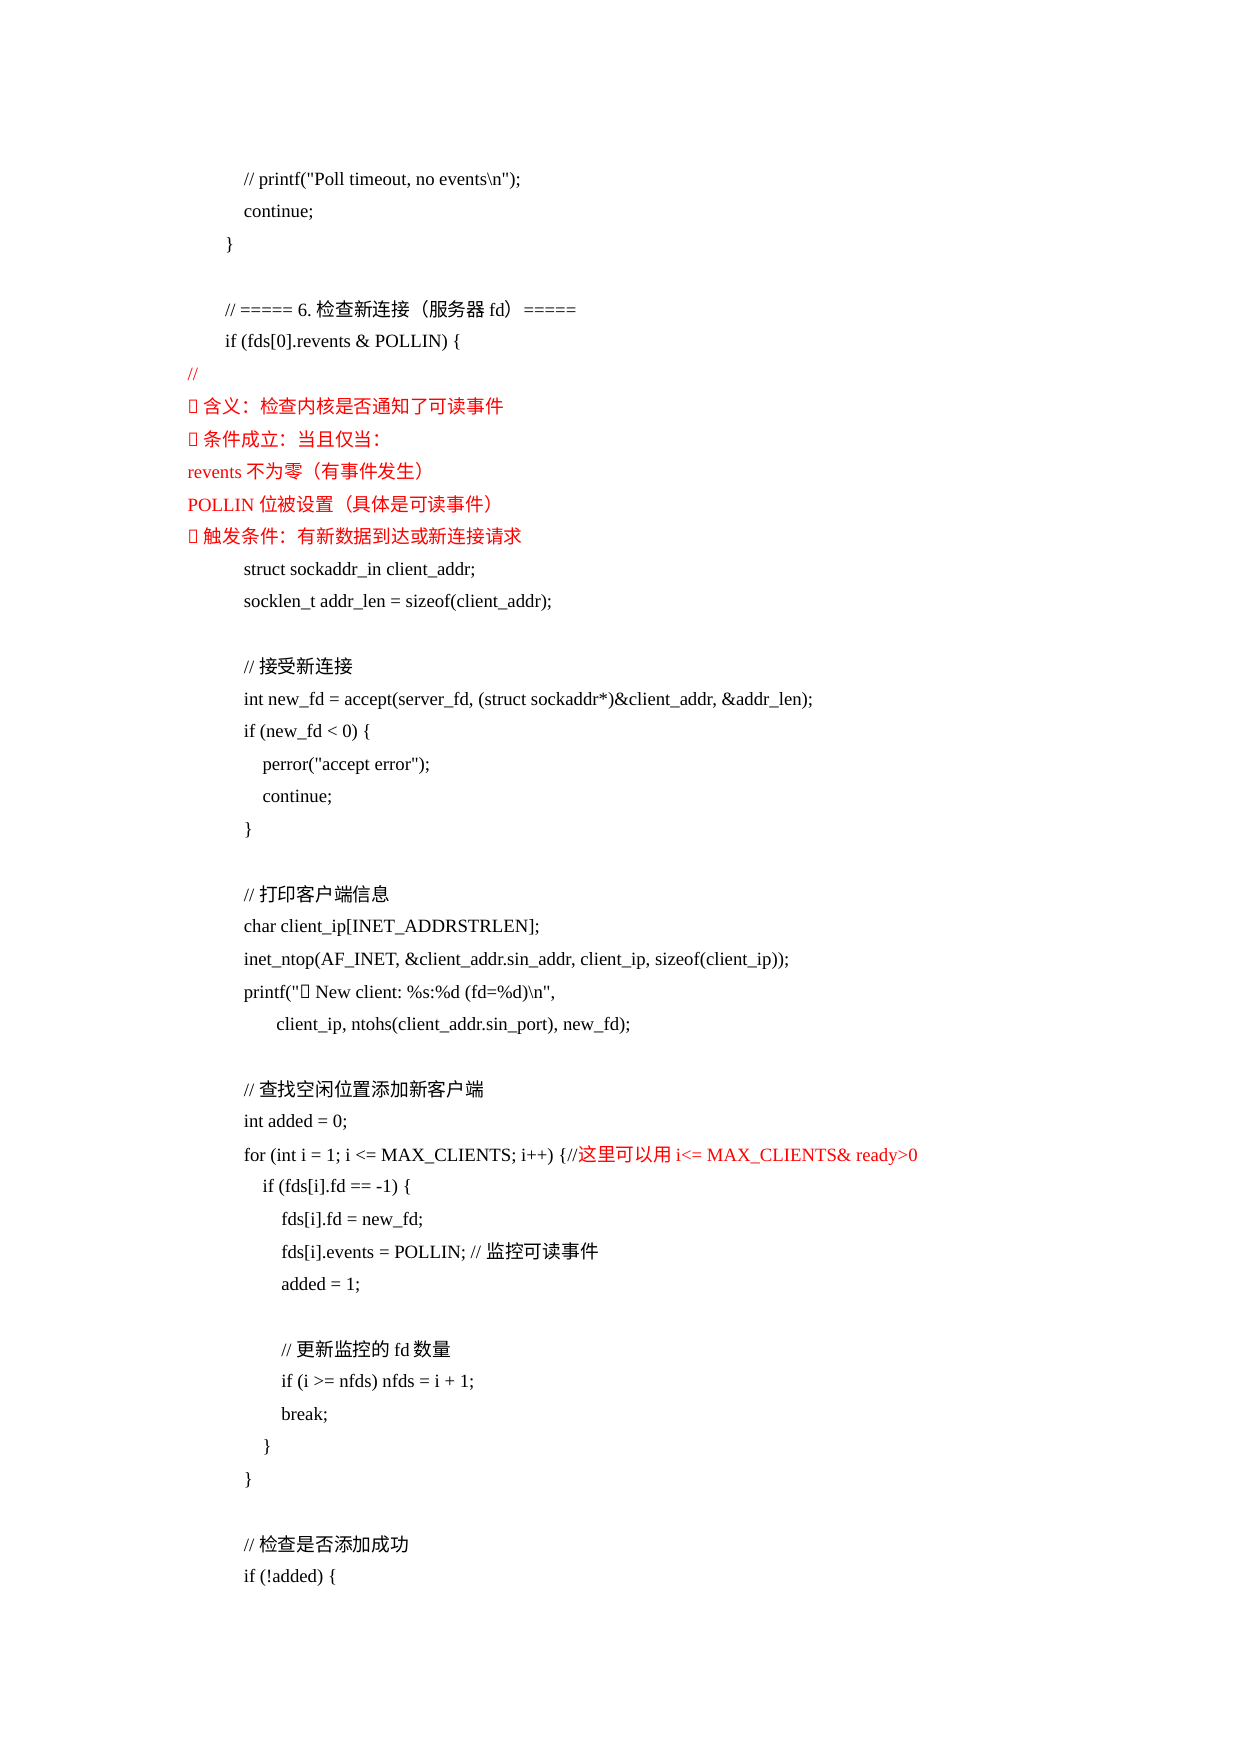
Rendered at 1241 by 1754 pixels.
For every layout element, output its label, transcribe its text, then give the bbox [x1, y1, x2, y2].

text // 接受新连接 [187, 649, 1053, 682]
text added = 1; [187, 1267, 1053, 1299]
text client_ip, ntohs(client_addr.sin_port), new_fd); [187, 1007, 1053, 1039]
text } [187, 1462, 1053, 1494]
text int new_fd = accept(server_fd, (struct sockaddr*)&client_addr, &addr_len); [187, 682, 1053, 714]
text // printf("Poll timeout, no events\n"); [187, 162, 1053, 194]
text perror("accept error"); [187, 747, 1053, 779]
text fds[i].fd = new_fd; [187, 1202, 1053, 1234]
text revents 不为零（有事件发生） [187, 454, 1053, 487]
text if (fds[0].revents & POLLIN) { [187, 324, 1053, 357]
text char client_ip[INET_ADDRSTRLEN]; [187, 909, 1053, 942]
text if (!added) { [187, 1559, 1053, 1592]
text socklen_t addr_len = sizeof(client_addr); [187, 584, 1053, 617]
text ✅ ​条件成立​：当且仅当： [187, 422, 1053, 454]
text if (fds[i].fd == -1) { [187, 1169, 1053, 1202]
text } [187, 812, 1053, 844]
text inet_ntop(AF_INET, &client_addr.sin_addr, client_ip, sizeof(client_ip)); [187, 942, 1053, 974]
text } [187, 1429, 1053, 1462]
text // 查找空闲位置添加新客户端 [187, 1072, 1053, 1104]
text // ===== 6. 检查新连接（服务器fd）===== [187, 292, 1053, 324]
text POLLIN 位被设置（具体是可读事件） [187, 487, 1053, 519]
text // 打印客户端信息 [187, 877, 1053, 909]
text } [187, 227, 1053, 259]
text if (new_fd < 0) { [187, 714, 1053, 747]
text ✅ ​含义​：检查内核是否通知了可读事件 [187, 389, 1053, 422]
text for (int i = 1; i <= MAX_CLIENTS; i++) {//这里可以用i<= MAX_CLIENTS& ready>0 [187, 1137, 1053, 1169]
text if (i >= nfds) nfds = i + 1; [187, 1364, 1053, 1397]
text continue; [187, 194, 1053, 227]
text // 检查是否添加成功 [187, 1527, 1053, 1559]
text int added = 0; [187, 1104, 1053, 1137]
text struct sockaddr_in client_addr; [187, 552, 1053, 584]
text // 更新监控的fd数量 [187, 1332, 1053, 1364]
text 🔥 ​触发条件​：有新数据到达或新连接请求 [187, 519, 1053, 552]
text break; [187, 1397, 1053, 1429]
text // [187, 357, 1053, 389]
text printf("➕ New client: %s:%d (fd=%d)\n", [187, 974, 1053, 1007]
text continue; [187, 779, 1053, 812]
text fds[i].events = POLLIN; // 监控可读事件 [187, 1234, 1053, 1267]
